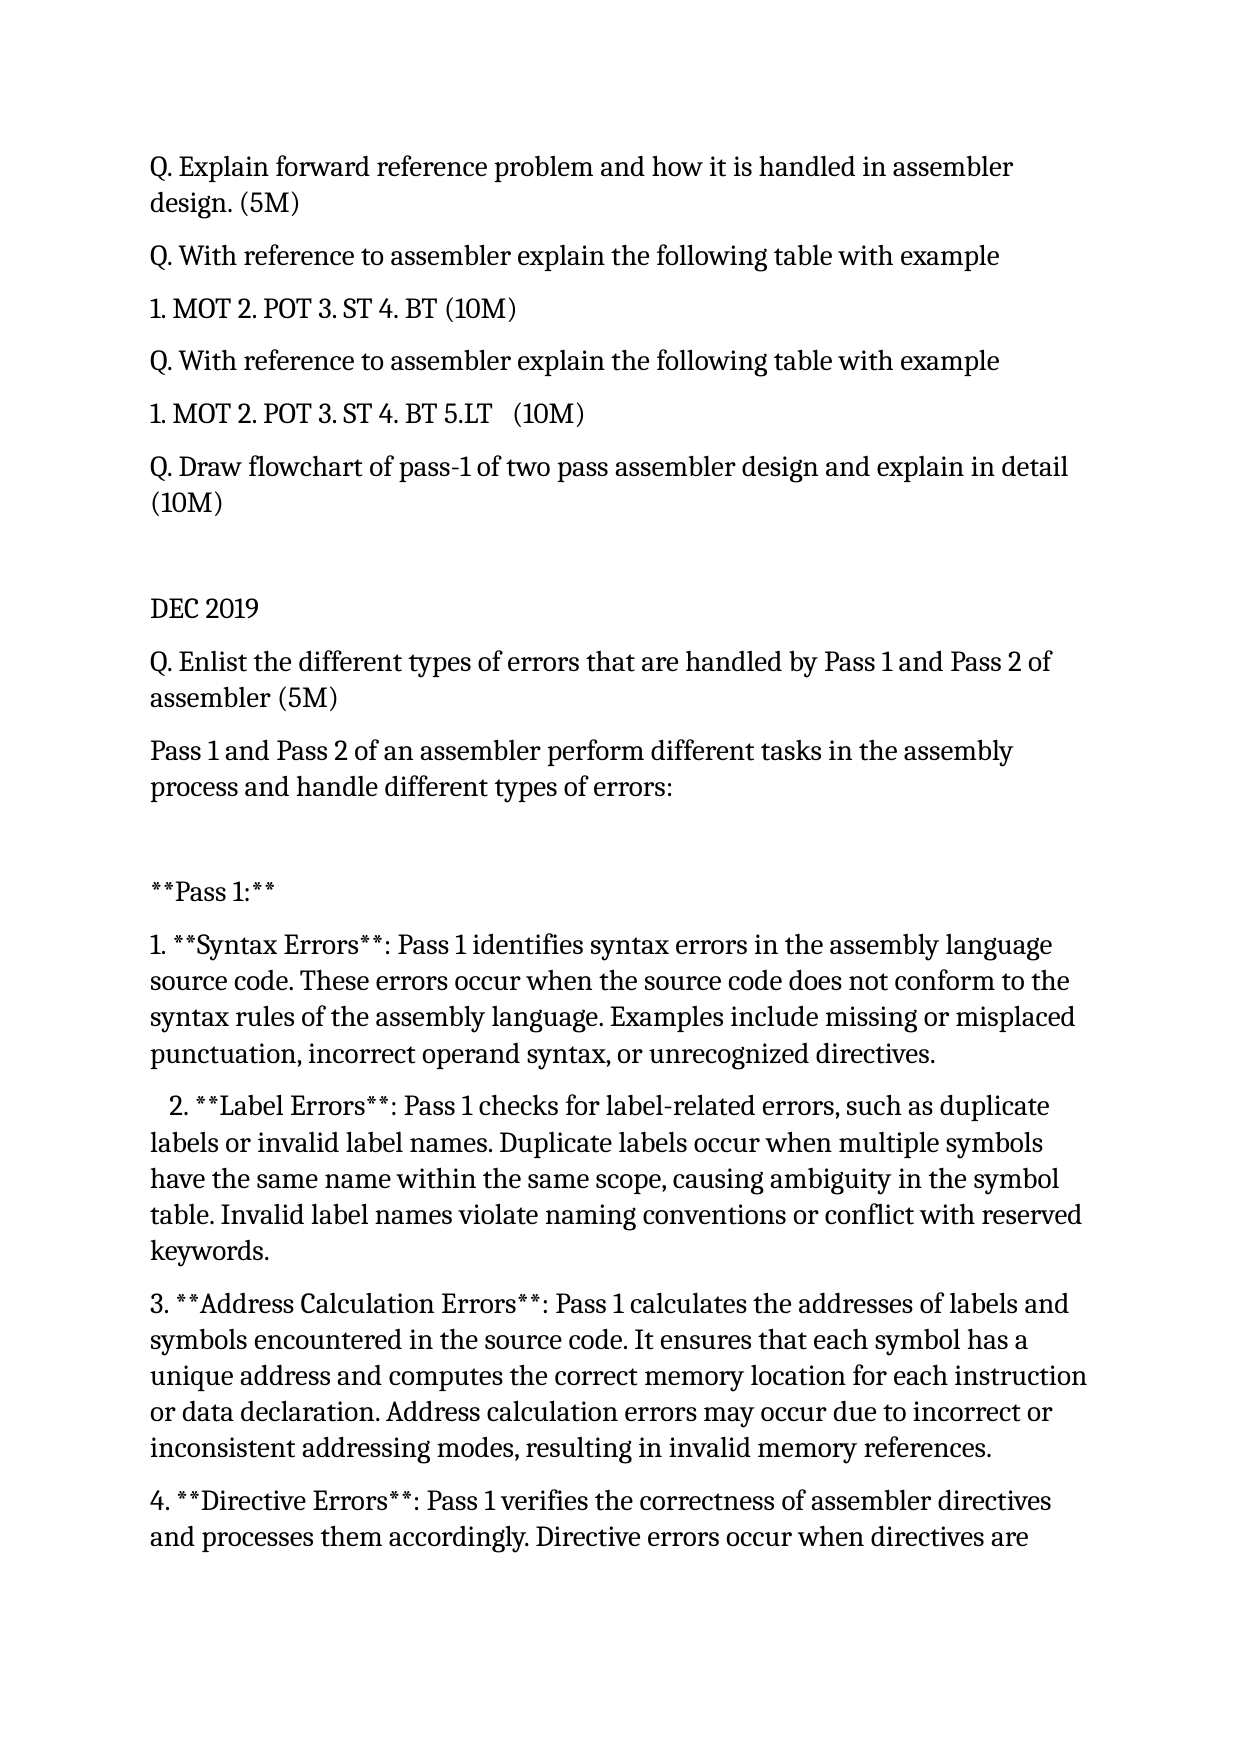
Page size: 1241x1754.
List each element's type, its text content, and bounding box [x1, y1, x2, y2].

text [150, 1484, 1090, 1554]
text Pass 1 and Pass 2 of an assembler perform different tasks in the assembly process and handle different types of errors: [150, 734, 1090, 803]
text 2. **Label Errors**: Pass 1 checks for label-related errors, such as duplicate labels or invalid label names. Duplicate labels occur when multiple symbols have the same name within the same scope, causing ambiguity in the symbol table. Invalid label names violate naming conventions or conflict with reserved keywords. [150, 1089, 1090, 1268]
text 1. MOT 2. POT 3. ST 4. BT 5.LT (10M) [150, 397, 1090, 431]
text Q. Explain forward reference problem and how it is handled in assembler design. (5M) [150, 150, 1090, 220]
text 1. MOT 2. POT 3. ST 4. BT (10M) [150, 292, 1090, 325]
text Q. Draw flowchart of pass-1 of two pass assembler design and explain in detail (10M) [150, 450, 1090, 520]
text Q. Enlist the different types of errors that are handled by Pass 1 and Pass 2 of assembler (5M) [150, 645, 1090, 714]
text 1. **Syntax Errors**: Pass 1 identifies syntax errors in the assembly language source code. These errors occur when the source code does not conform to the syntax rules of the assembly language. Examples include missing or misplaced punctuation, incorrect operand syntax, or unrecognized directives. [150, 928, 1090, 1070]
text 3. **Address Calculation Errors**: Pass 1 calculates the addresses of labels and symbols encountered in the source code. It ensures that each symbol has a unique address and computes the correct memory location for each instruction or data declaration. Address calculation errors may occur due to incorrect or inconsistent addressing modes, resulting in invalid memory references. [150, 1287, 1090, 1465]
text **Pass 1:** [150, 876, 1090, 909]
text Q. With reference to assembler explain the following table with example [150, 239, 1090, 272]
text DEC 2019 [150, 592, 1090, 626]
text Q. With reference to assembler explain the following table with example [150, 344, 1090, 378]
